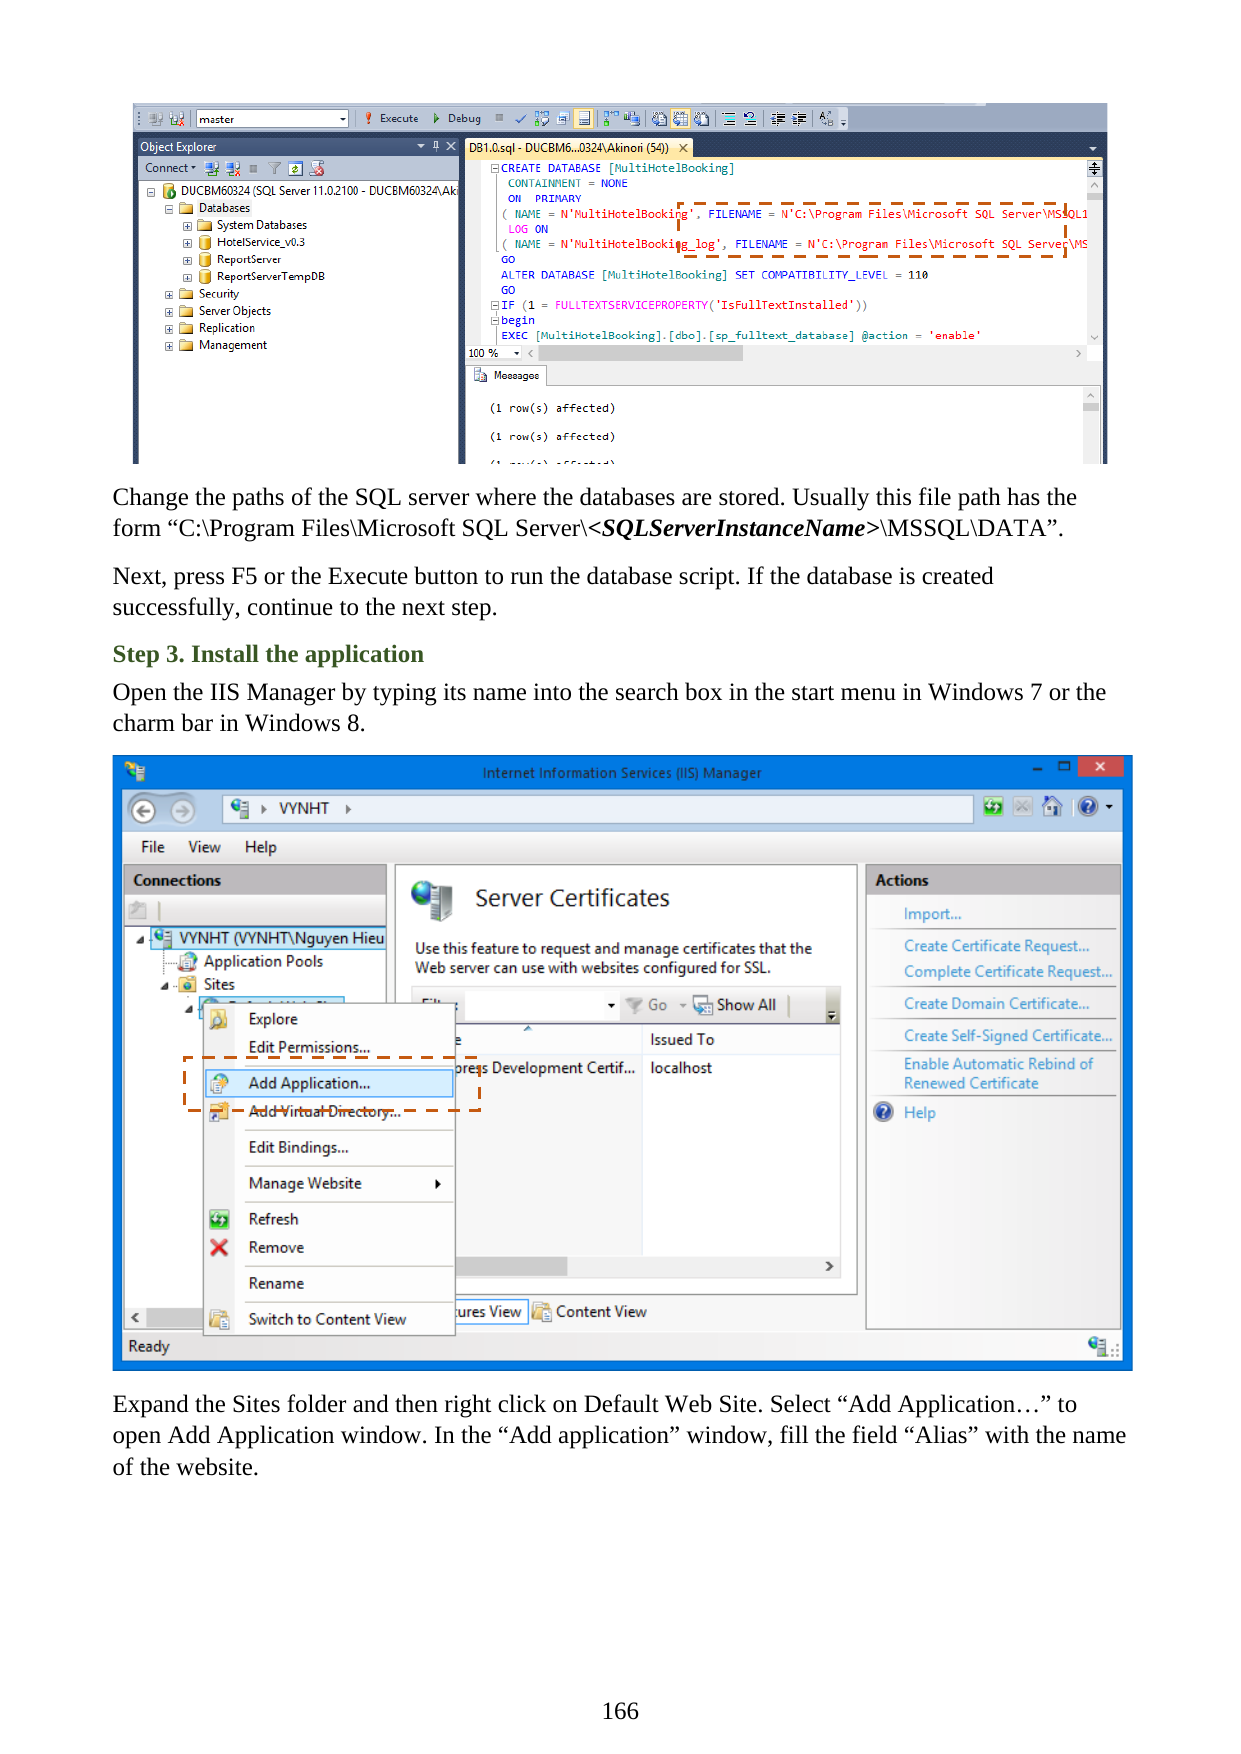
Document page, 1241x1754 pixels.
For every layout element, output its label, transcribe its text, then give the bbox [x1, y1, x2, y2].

text Open the IIS Manager by typing its name into the search box in the start menu in Windows 7 or the charm bar in Windows 8. [112, 677, 1128, 737]
picture [112, 755, 1133, 1371]
picture [132, 103, 1108, 464]
text Step 3. Install the application [112, 639, 1128, 668]
text Next, press F5 or the Execute button to run the database script. If the database is created successfully, continue to the next step. [112, 561, 1128, 621]
text Change the paths of the SQL server where the databases are stored. Usually this file path has the form “C:\Program Files\Microsoft SQL Server\<SQLServerInstanceName>\MSSQL\DATA”. [112, 482, 1128, 542]
text Expand the Sites folder and then right click on Default Web Site. Select “Add Application…” to open Add Application window. In the “Add application” window, fill the field “Alias” with the name of the website. [112, 1389, 1128, 1480]
